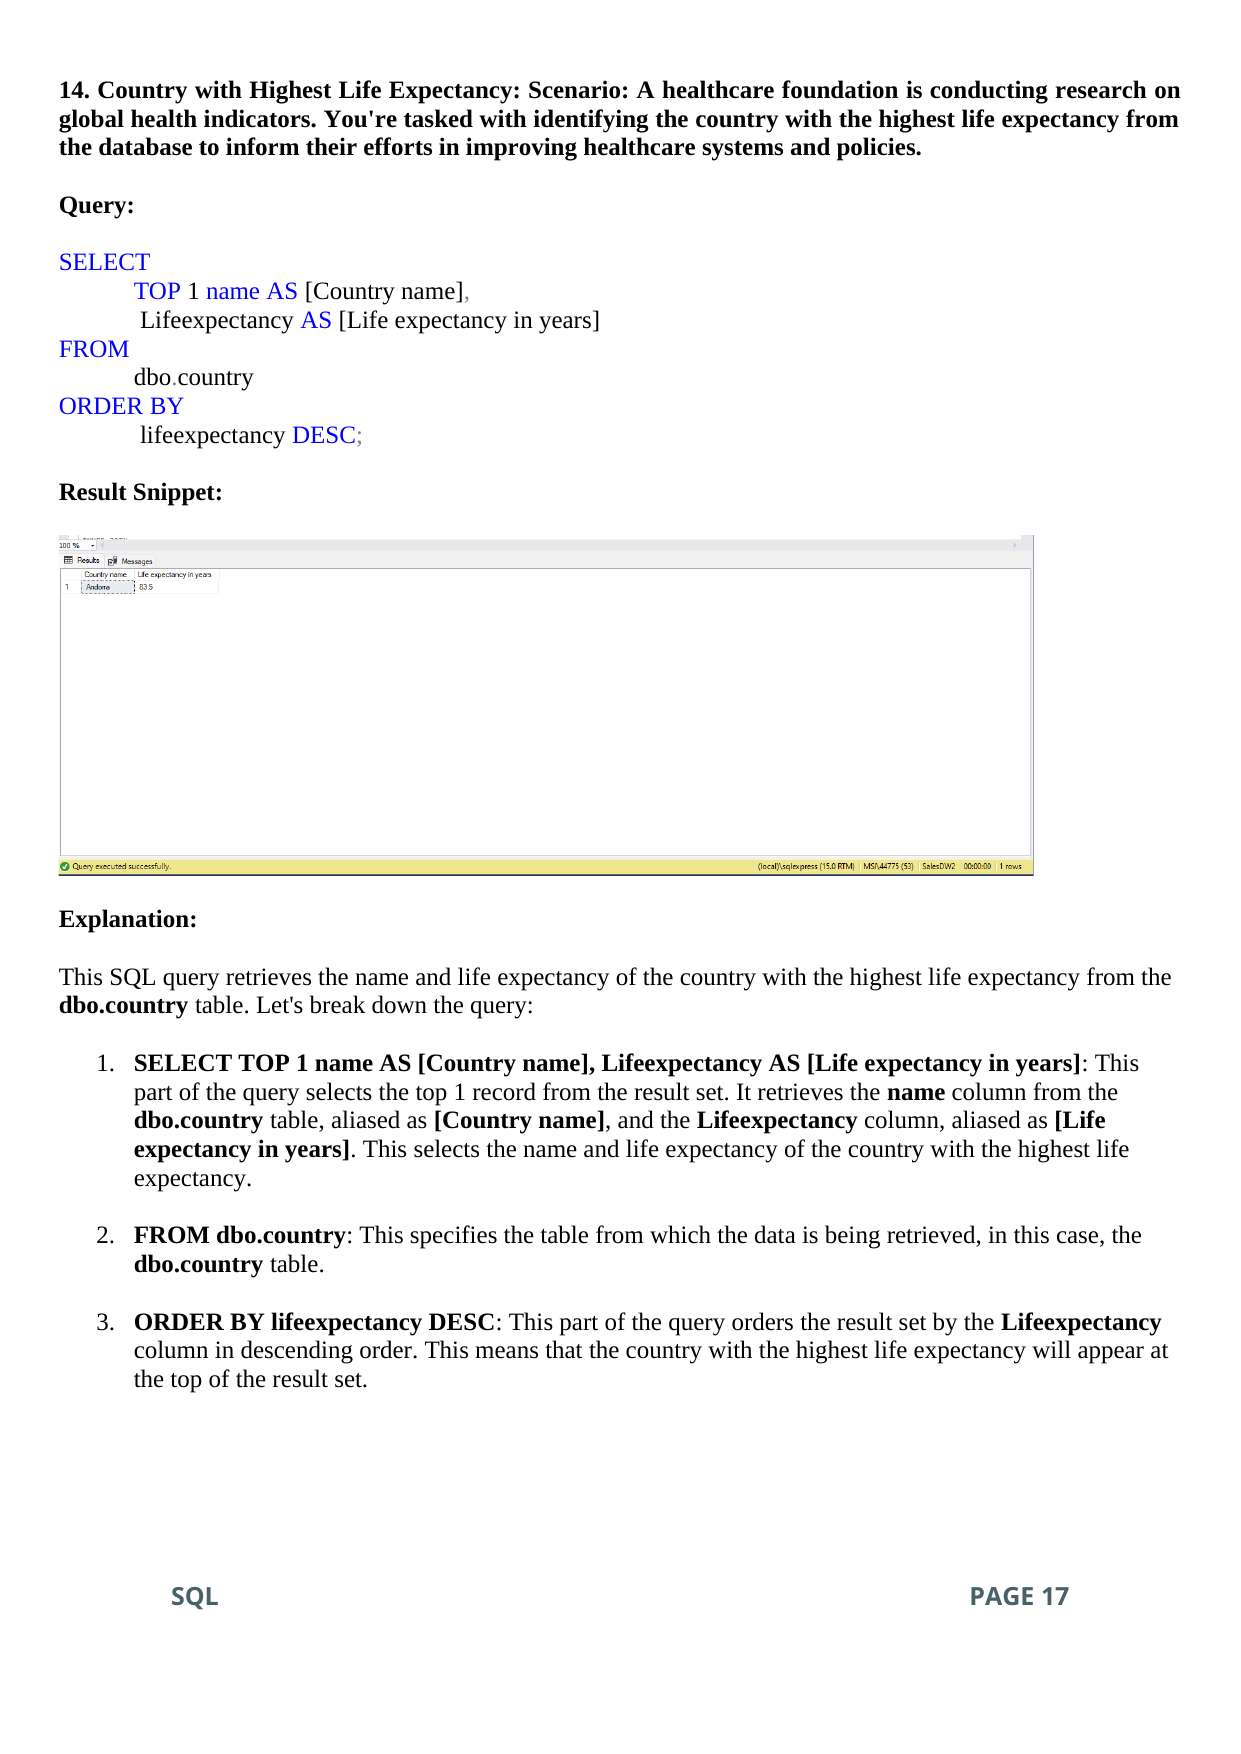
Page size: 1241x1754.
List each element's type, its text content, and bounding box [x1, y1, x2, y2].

text This SQL query retrieves the name and life expectancy of the country with the highest life expectancy from the dbo.country table. Let's break down the query: [58, 962, 1182, 1019]
text 14. Country with Highest Life Expectancy: Scenario: A healthcare foundation is conducting research on global health indicators. You're tasked with identifying the country with the highest life expectancy from the database to inform their efforts in improving healthcare systems and policies. [58, 75, 1182, 161]
list FROM dbo.country: This specifies the table from which the data is being retrieved, in this case, the dbo.country table. [96, 1220, 1182, 1278]
text dbo.country [58, 362, 1182, 391]
text Lifeexpectancy AS [Life expectancy in years] [58, 305, 1182, 334]
text Query: [58, 190, 1182, 219]
list ORDER BY lifeexpectancy DESC: This part of the query orders the result set by the Lifeexpectancy column in descending order. This means that the country with the highest life expectancy will appear at the top of the result set. [96, 1307, 1182, 1393]
picture [58, 535, 1034, 876]
text SELECT [58, 247, 1182, 276]
text FROM [58, 334, 1182, 362]
text lifeexpectancy DESC; [58, 420, 1182, 449]
text TOP 1 name AS [Country name], [58, 276, 1182, 305]
text Result Snippet: [58, 477, 1182, 506]
text Explanation: [58, 904, 1182, 933]
text ORDER BY [58, 391, 1182, 420]
list SELECT TOP 1 name AS [Country name], Lifeexpectancy AS [Life expectancy in years]: This part of the query selects the top 1 record from the result set. It retrieves the name column from the dbo.country table, aliased as [Country name], and the Lifeexpectancy column, aliased as [Life expectancy in years]. This selects the name and life expectancy of the country with the highest life expectancy. [96, 1048, 1182, 1192]
